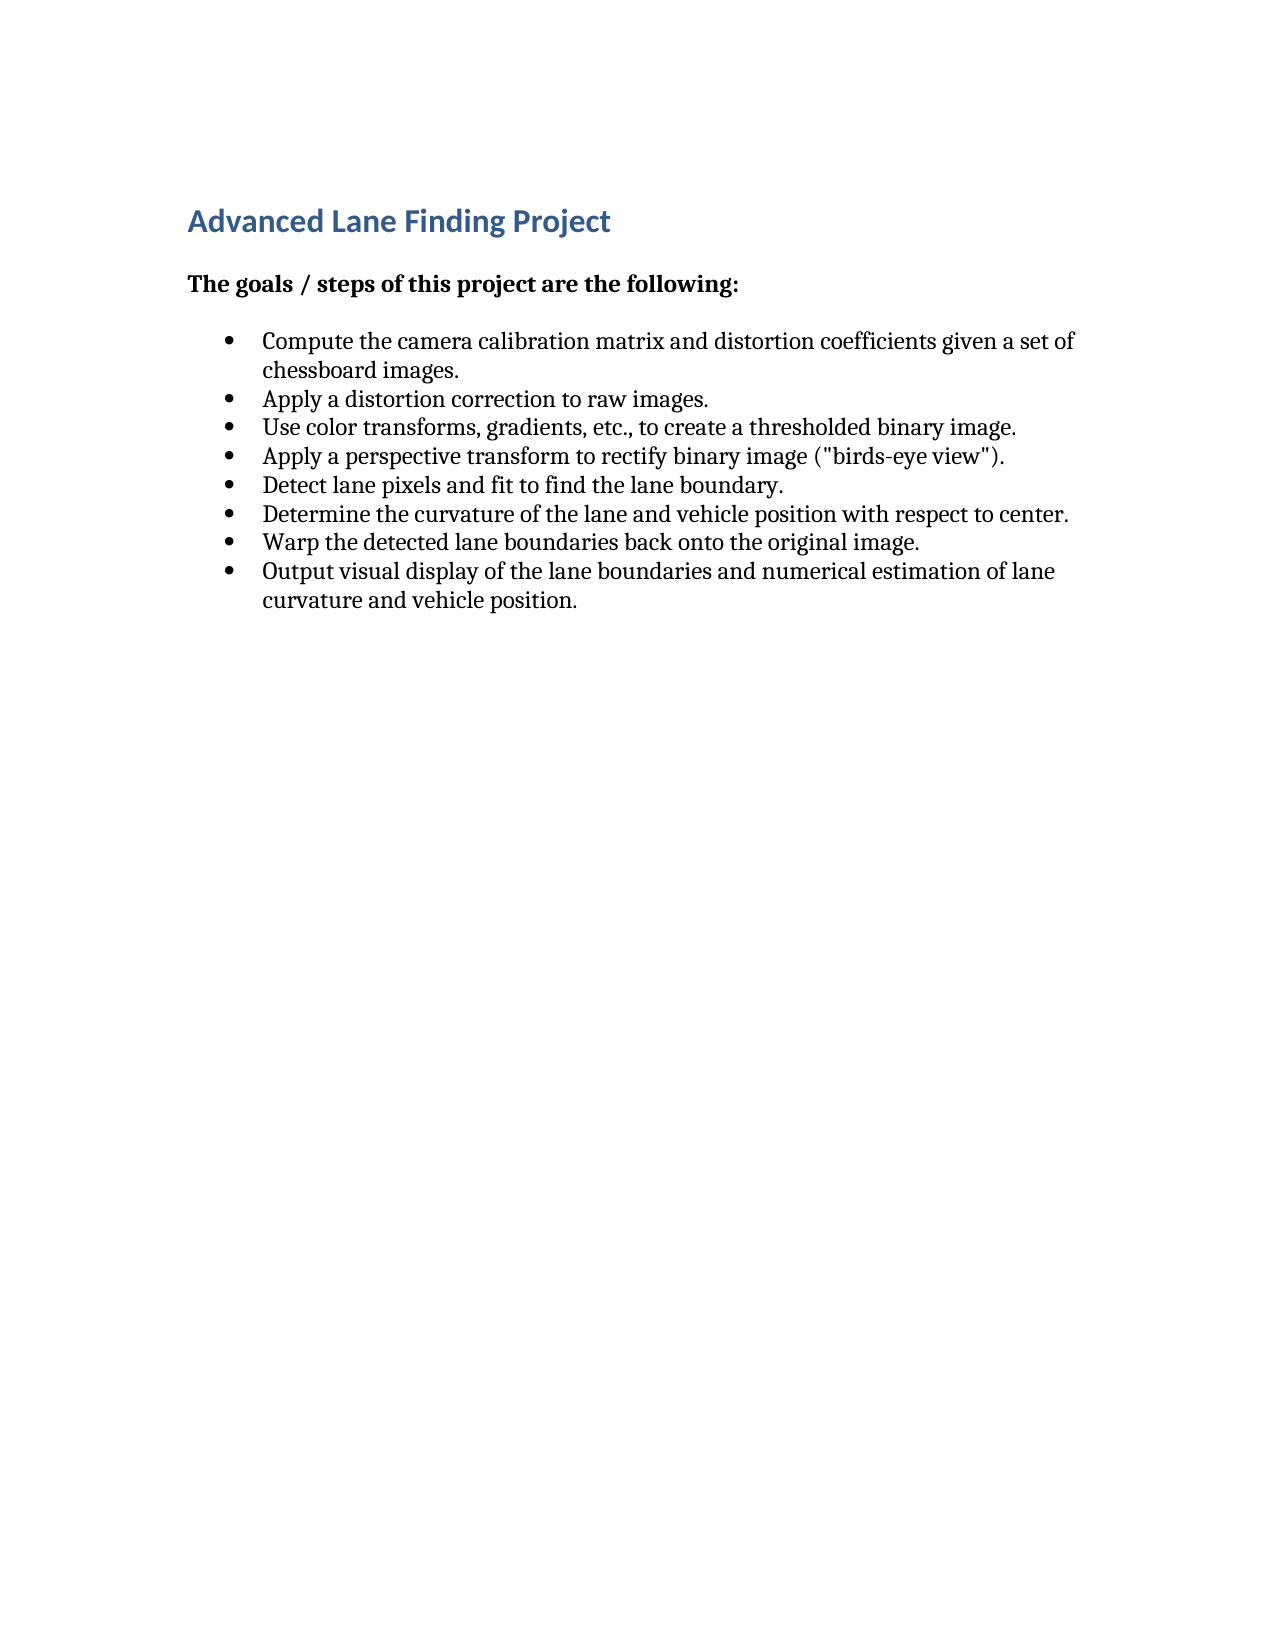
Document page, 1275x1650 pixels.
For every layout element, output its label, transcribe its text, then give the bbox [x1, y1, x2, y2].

list Output visual display of the lane boundaries and numerical estimation of lane curvature and vehicle position. [225, 557, 1087, 614]
list Warp the detected lane boundaries back onto the original image. [225, 528, 1087, 557]
text The goals / steps of this project are the following: [187, 269, 1087, 298]
subtitle Advanced Lane Finding Project [187, 200, 1087, 241]
list Use color transforms, gradients, etc., to create a thresholded binary image. [225, 413, 1087, 442]
list Compute the camera calibration matrix and distortion coefficients given a set of chessboard images. [225, 327, 1087, 384]
list Apply a distortion correction to raw images. [225, 384, 1087, 413]
list Determine the curvature of the lane and vehicle position with respect to center. [225, 499, 1087, 528]
list Apply a perspective transform to rectify binary image ("birds-eye view"). [225, 442, 1087, 471]
list Detect lane pixels and fit to find the lane boundary. [225, 471, 1087, 499]
